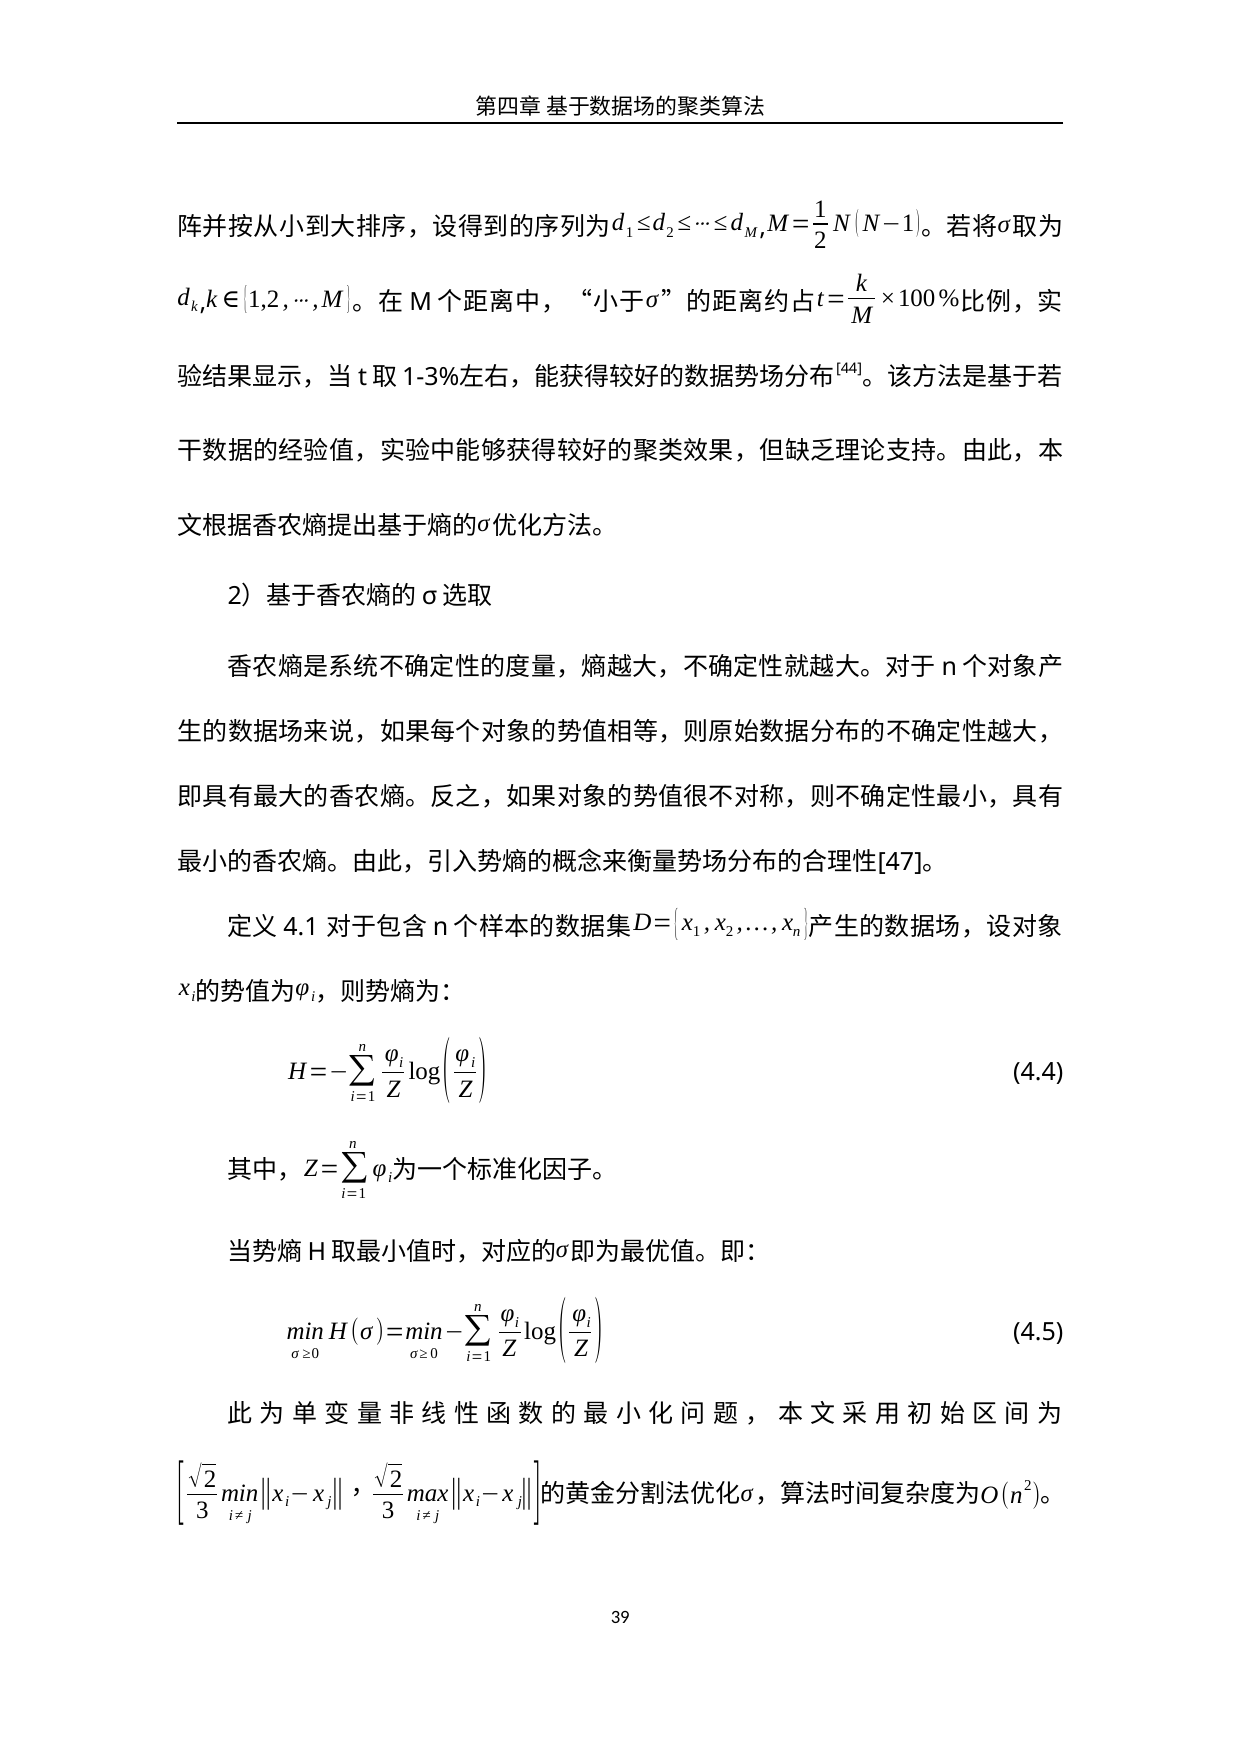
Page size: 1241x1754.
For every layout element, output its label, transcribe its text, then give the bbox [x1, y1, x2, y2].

text (4.5) [177, 1282, 1063, 1379]
text 当势熵H取最小值时，对应的即为最优值。即： [177, 1217, 1063, 1282]
text 定义4.1 对于包含n个样本的数据集产生的数据场，设对象的势值为，则势熵为： [177, 892, 1063, 1022]
text 香农熵是系统不确定性的度量，熵越大，不确定性就越大。对于n个对象产生的数据场来说，如果每个对象的势值相等，则原始数据分布的不确定性越大，即具有最大的香农熵。反之，如果对象的势值很不对称，则不确定性最小，具有最小的香农熵。由此，引入势熵的概念来衡量势场分布的合理性[47]。 [177, 632, 1063, 892]
text 此为单变量非线性函数的最小化问题，本文采用初始区间为的黄金分割法优化，算法时间复杂度为。 [177, 1379, 1063, 1542]
text 2）基于香农熵的σ选取 [177, 561, 1063, 626]
text (4.4) [177, 1022, 1063, 1119]
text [177, 192, 1063, 556]
text 其中，为一个标准化因子。 [177, 1119, 1063, 1217]
